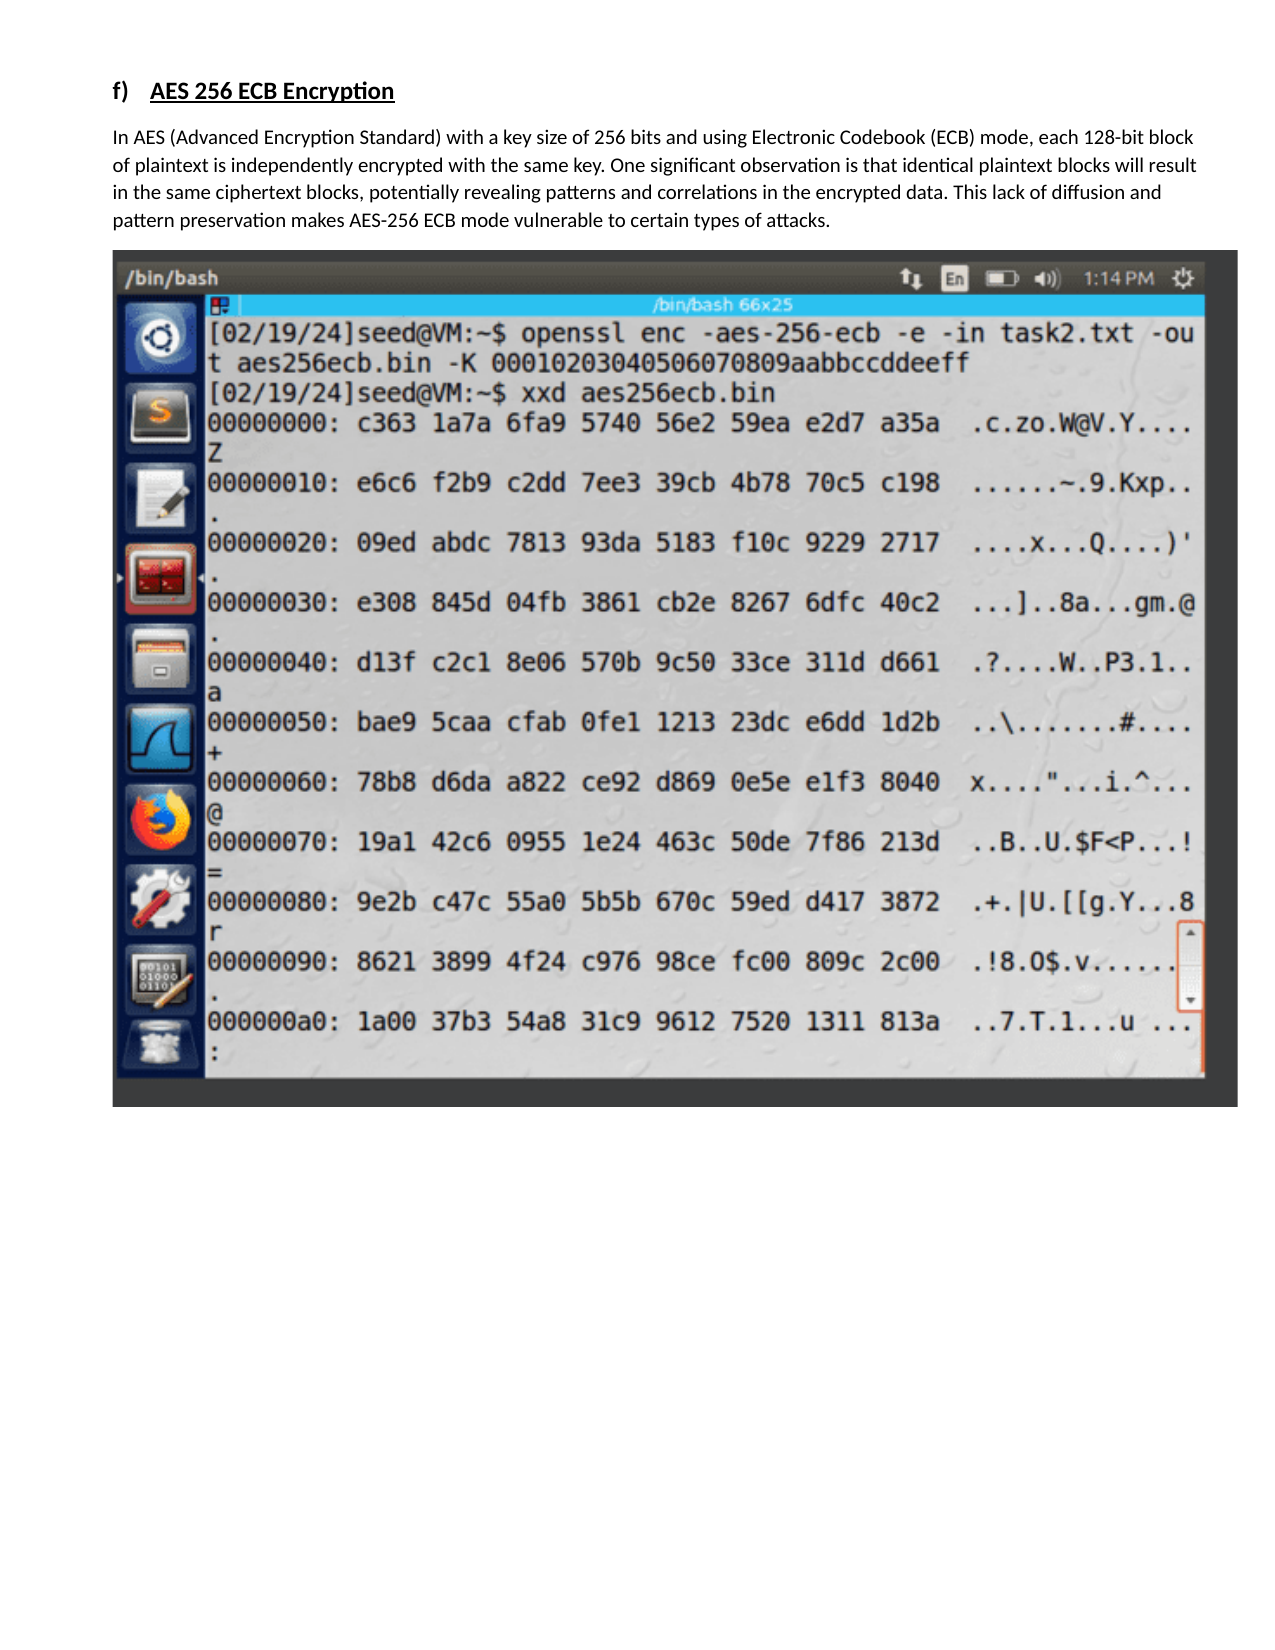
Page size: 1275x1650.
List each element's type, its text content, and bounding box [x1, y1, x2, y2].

picture [112, 250, 1238, 1107]
text In AES (Advanced Encryption Standard) with a key size of 256 bits and using Electronic Codebook (ECB) mode, each 128-bit block of plaintext is independently encrypted with the same key. One significant observation is that identical plaintext blocks will result in the same ciphertext blocks, potentially revealing patterns and correlations in the encrypted data. This lack of diffusion and pattern preservation makes AES-256 ECB mode vulnerable to certain types of attacks. [112, 124, 1200, 232]
list AES 256 ECB Encryption [112, 75, 1200, 106]
